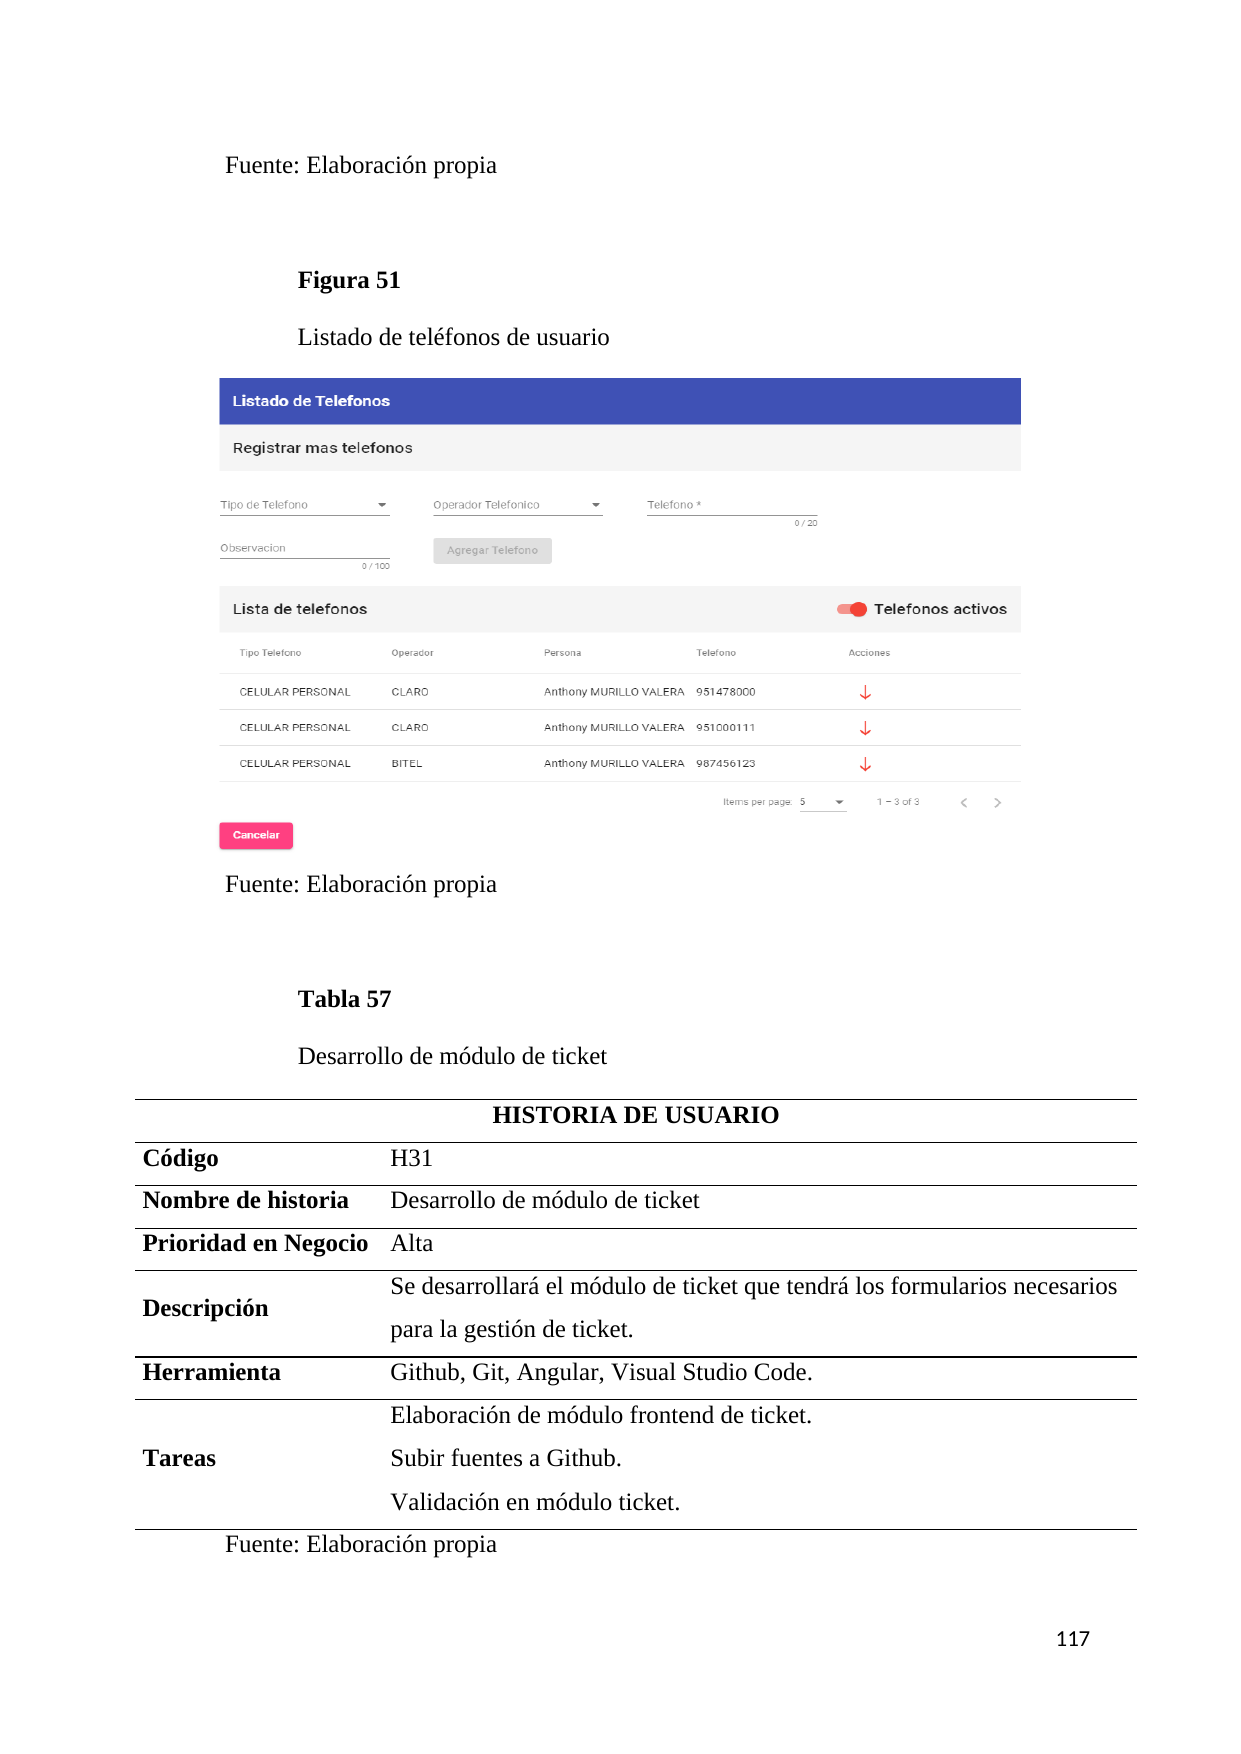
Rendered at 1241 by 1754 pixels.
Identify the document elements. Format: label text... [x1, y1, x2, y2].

text Fuente: Elaboración propia [150, 1530, 1090, 1558]
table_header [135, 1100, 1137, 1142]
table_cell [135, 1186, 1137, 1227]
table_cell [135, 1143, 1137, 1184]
text Desarrollo de módulo de ticket [224, 1041, 1090, 1070]
text Figura 51 [298, 265, 1090, 294]
picture [209, 373, 1031, 855]
text Fuente: Elaboración propia [150, 150, 1090, 179]
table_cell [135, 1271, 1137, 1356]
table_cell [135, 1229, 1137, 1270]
text Tabla 57 [224, 984, 1090, 1012]
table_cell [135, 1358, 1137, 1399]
text Listado de teléfonos de usuario [297, 322, 1090, 351]
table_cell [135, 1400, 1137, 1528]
